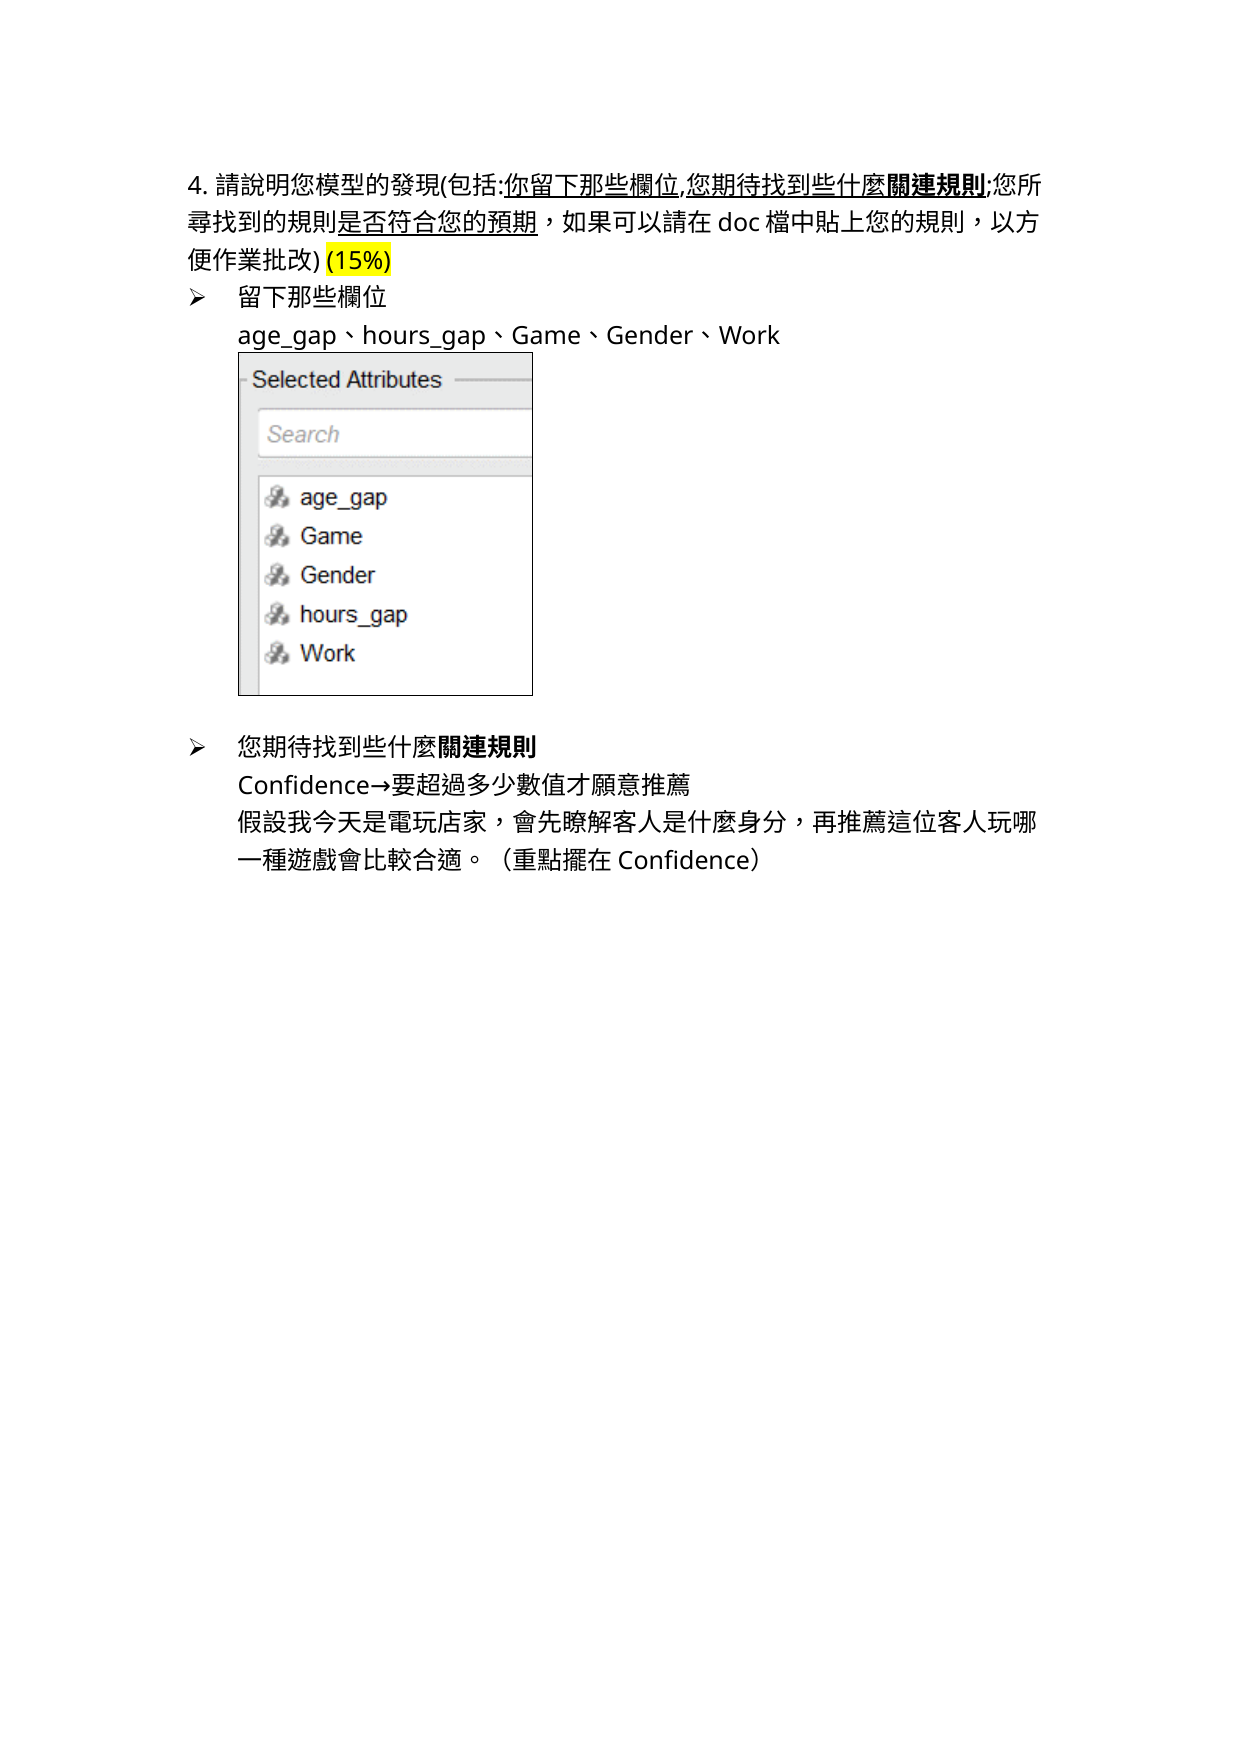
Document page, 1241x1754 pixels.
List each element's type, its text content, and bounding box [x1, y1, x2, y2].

text 4. 請說明您模型的發現(包括:你留下那些欄位,您期待找到些什麼關連規則;您所尋找到的規則是否符合您的預期，如果可以請在doc檔中貼上您的規則，以方便作業批改) (15%) [187, 164, 1053, 277]
picture [239, 353, 532, 695]
list 您期待找到些什麼關連規則 Confidence→要超過多少數值才願意推薦 假設我今天是電玩店家，會先瞭解客人是什麼身分，再推薦這位客人玩哪一種遊戲會比較合適。（重點擺在Confidence） [187, 727, 1053, 877]
